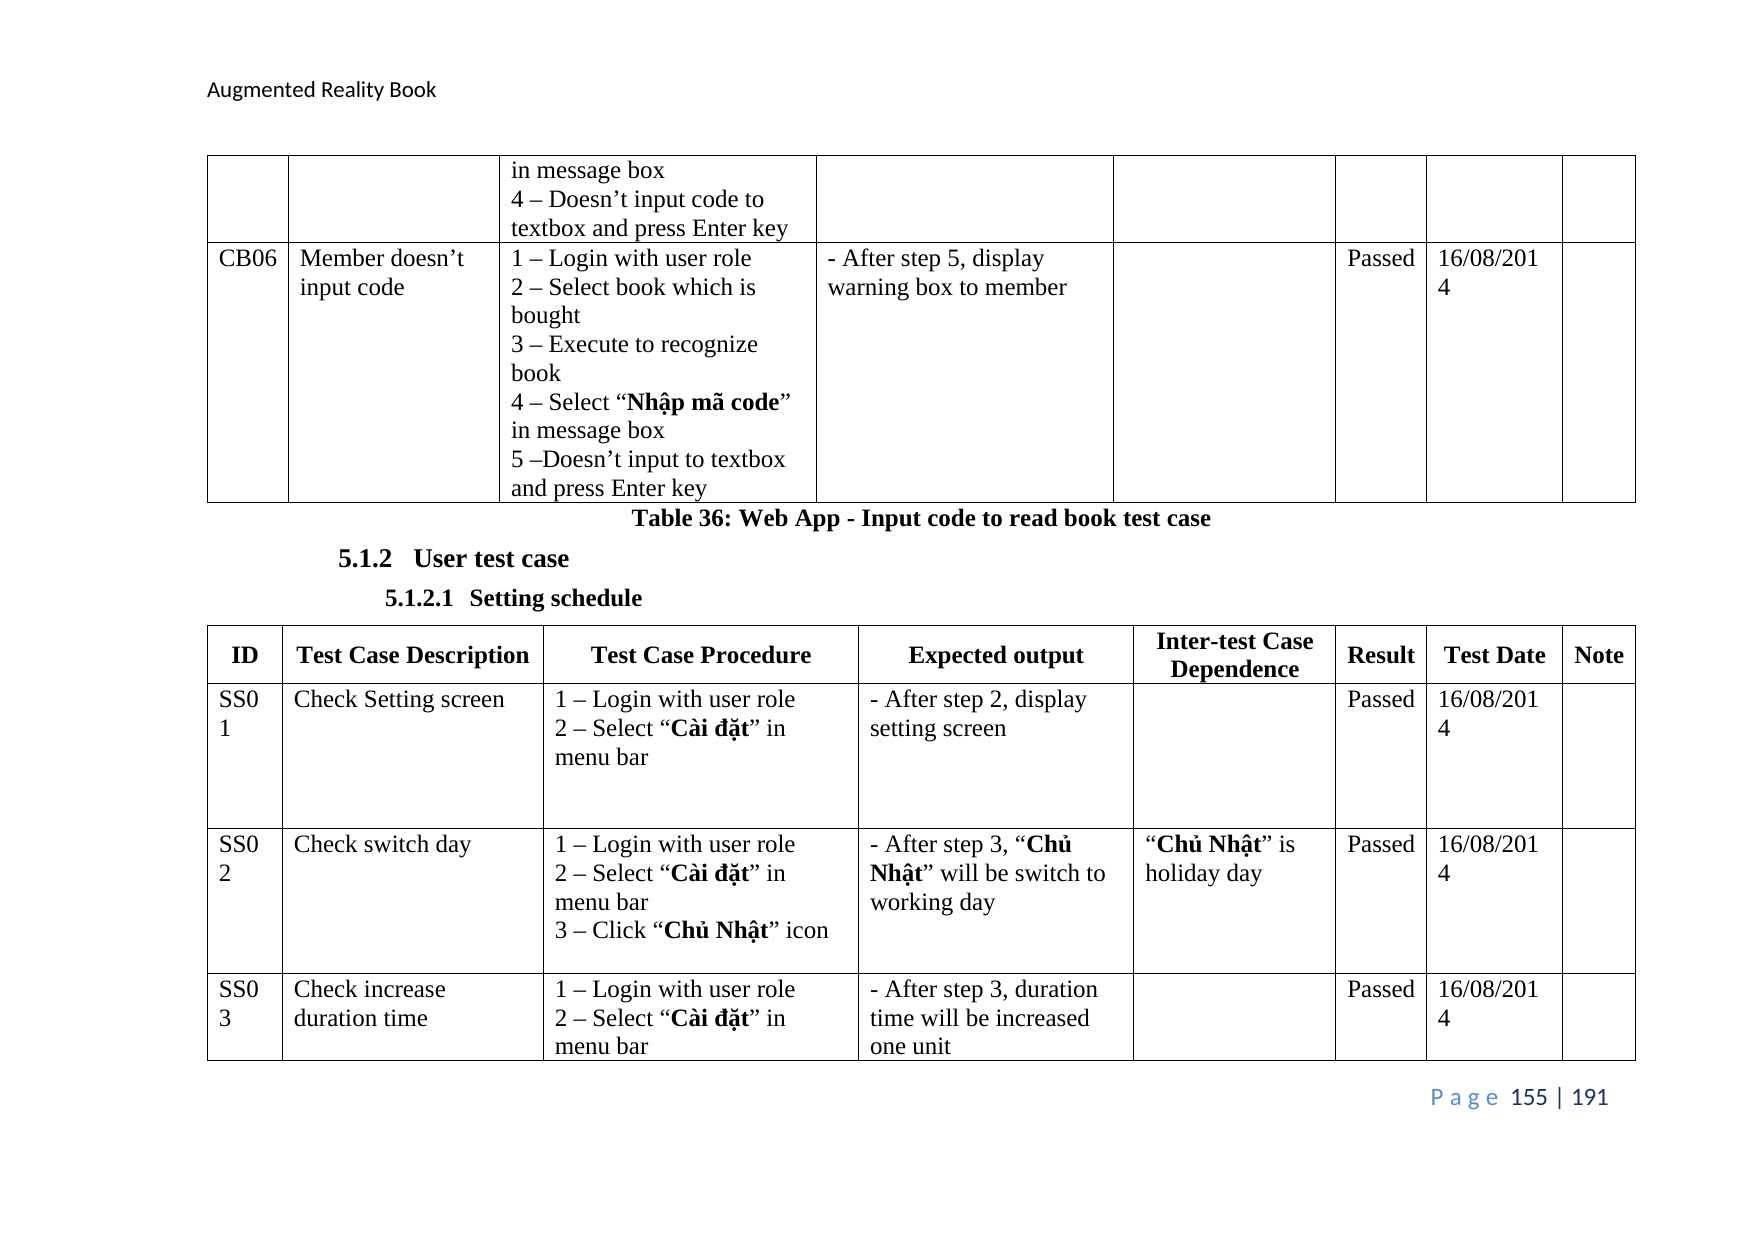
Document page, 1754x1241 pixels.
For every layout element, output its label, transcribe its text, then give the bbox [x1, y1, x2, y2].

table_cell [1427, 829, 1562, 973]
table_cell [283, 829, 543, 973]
text Table 36: Web App - Input code to read book test case [207, 503, 1636, 531]
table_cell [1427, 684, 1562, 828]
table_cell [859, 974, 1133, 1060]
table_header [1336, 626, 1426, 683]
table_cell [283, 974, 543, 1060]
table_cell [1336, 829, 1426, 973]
subtitle User test case [338, 542, 1636, 573]
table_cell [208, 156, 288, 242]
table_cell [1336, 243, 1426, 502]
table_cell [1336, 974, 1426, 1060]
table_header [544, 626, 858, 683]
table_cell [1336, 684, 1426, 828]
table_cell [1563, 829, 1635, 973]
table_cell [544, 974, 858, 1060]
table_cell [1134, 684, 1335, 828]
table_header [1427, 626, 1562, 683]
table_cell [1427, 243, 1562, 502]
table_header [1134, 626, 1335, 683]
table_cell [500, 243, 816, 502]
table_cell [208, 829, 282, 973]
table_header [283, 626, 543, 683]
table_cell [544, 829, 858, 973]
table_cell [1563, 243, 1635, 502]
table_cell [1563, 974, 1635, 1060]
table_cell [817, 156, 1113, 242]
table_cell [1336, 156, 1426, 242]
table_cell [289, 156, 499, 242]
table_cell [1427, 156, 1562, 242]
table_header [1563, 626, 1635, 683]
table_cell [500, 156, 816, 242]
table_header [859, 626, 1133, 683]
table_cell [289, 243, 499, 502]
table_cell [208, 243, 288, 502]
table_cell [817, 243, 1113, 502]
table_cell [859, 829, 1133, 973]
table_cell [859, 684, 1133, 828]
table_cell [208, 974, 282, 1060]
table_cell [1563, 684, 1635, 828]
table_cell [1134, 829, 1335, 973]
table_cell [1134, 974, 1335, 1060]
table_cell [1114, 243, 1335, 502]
subtitle Setting schedule [385, 583, 1636, 612]
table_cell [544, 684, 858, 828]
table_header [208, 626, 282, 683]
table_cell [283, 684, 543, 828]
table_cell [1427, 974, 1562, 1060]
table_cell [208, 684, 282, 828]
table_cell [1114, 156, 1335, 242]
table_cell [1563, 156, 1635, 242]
